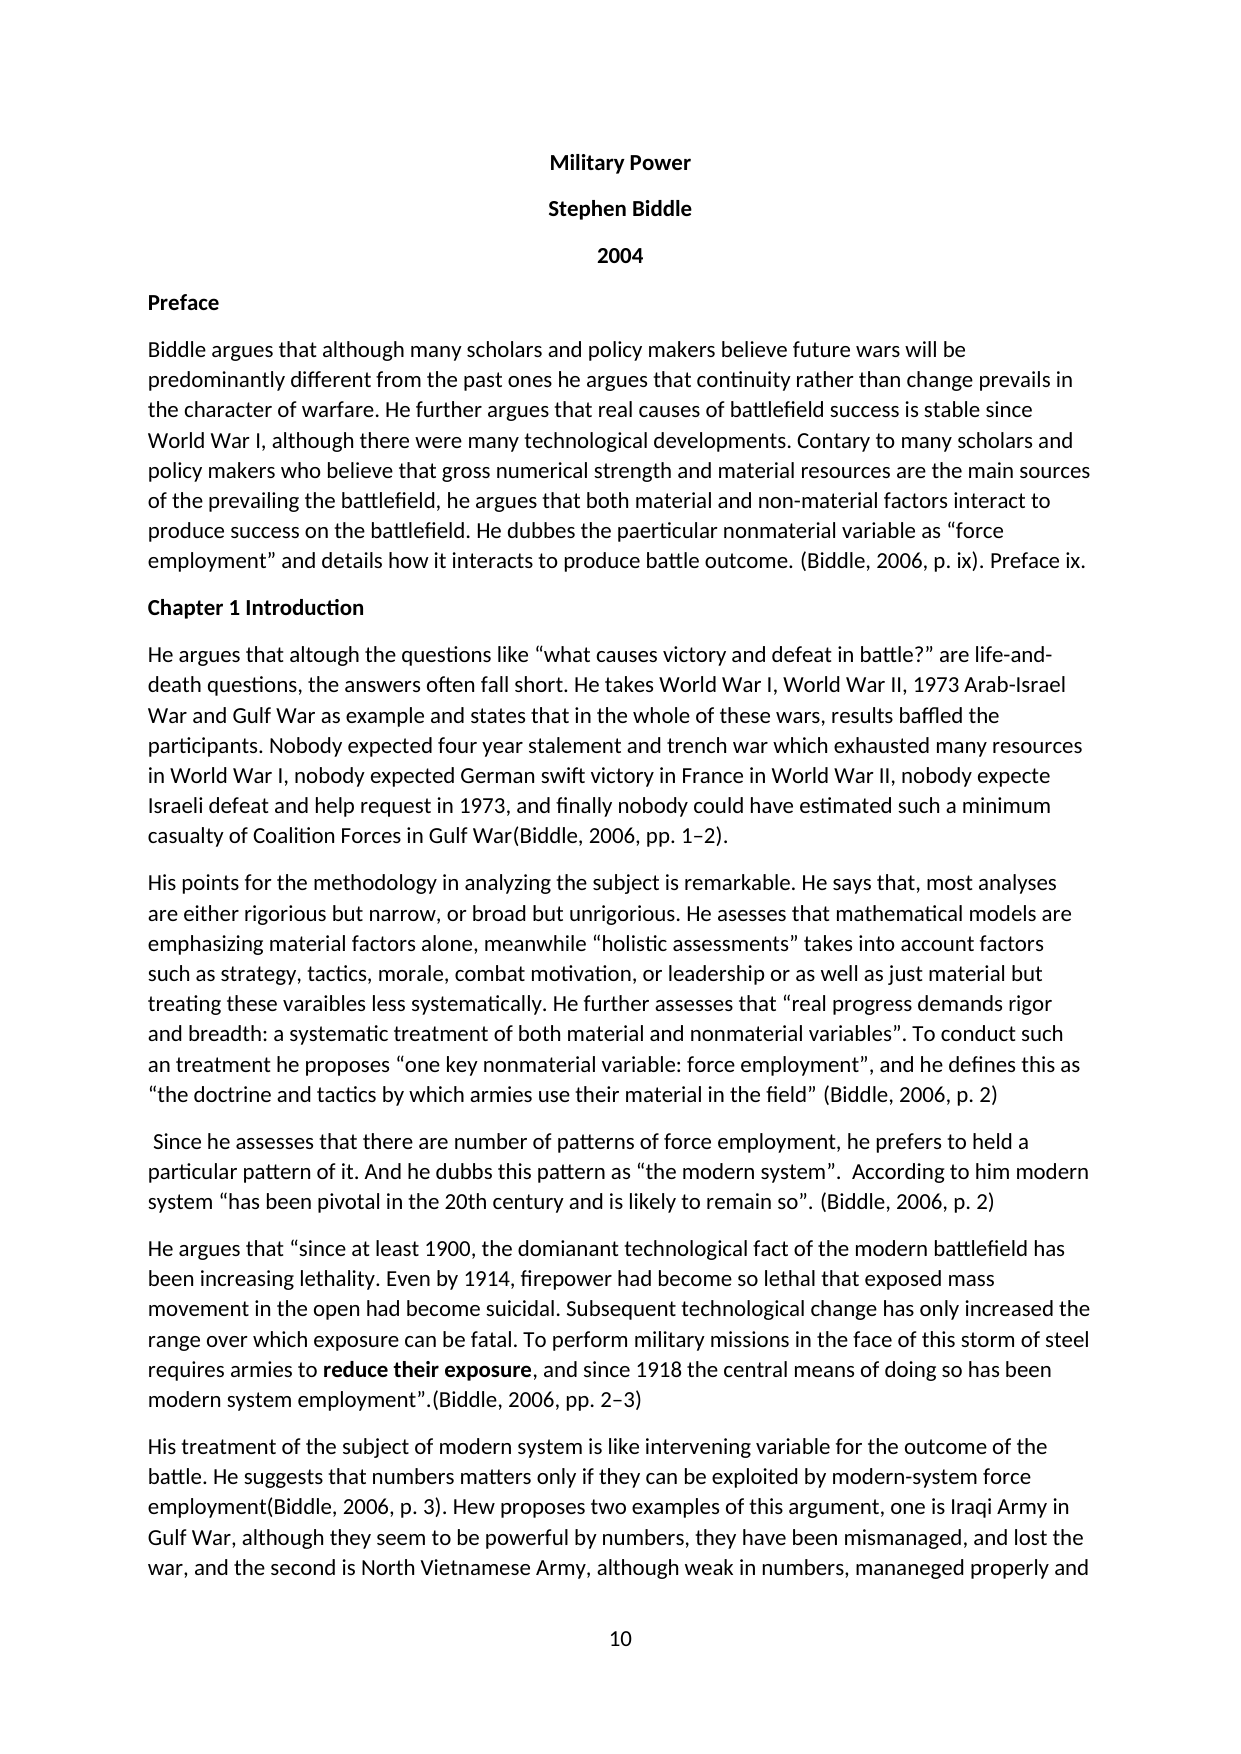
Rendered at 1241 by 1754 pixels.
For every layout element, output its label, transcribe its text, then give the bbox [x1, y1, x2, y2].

text 2004 [148, 241, 1093, 269]
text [148, 1432, 1093, 1581]
text He argues that “since at least 1900, the domianant technological fact of the modern battlefield has been increasing lethality. Even by 1914, firepower had become so lethal that exposed mass movement in the open had become suicidal. Subsequent technological change has only increased the range over which exposure can be fatal. To perform military missions in the face of this storm of steel requires armies to reduce their exposure, and since 1918 the central means of doing so has been modern system employment”. [148, 1234, 1093, 1413]
text He argues that altough the questions like “what causes victory and defeat in battle?” are life-and-death questions, the answers often fall short. He takes World War I, World War II, 1973 Arab-Israel War and Gulf War as example and states that in the whole of these wars, results baffled the participants. Nobody expected four year stalement and trench war which exhausted many resources in World War I, nobody expected German swift victory in France in World War II, nobody expecte Israeli defeat and help request in 1973, and finally nobody could have estimated such a minimum casualty of Coalition Forces in Gulf War. [148, 640, 1093, 849]
text His points for the methodology in analyzing the subject is remarkable. He says that, most analyses are either rigorious but narrow, or broad but unrigorious. He asesses that mathematical models are emphasizing material factors alone, meanwhile “holistic assessments” takes into account factors such as strategy, tactics, morale, combat motivation, or leadership or as well as just material but treating these varaibles less systematically. He further assesses that “real progress demands rigor and breadth: a systematic treatment of both material and nonmaterial variables”. To conduct such an treatment he proposes “one key nonmaterial variable: force employment”, and he defines this as “the doctrine and tactics by which armies use their material in the field” [148, 868, 1093, 1108]
text Chapter 1 Introduction [148, 593, 1093, 621]
text Military Power [148, 148, 1093, 176]
text Preface [148, 288, 1093, 316]
text Stephen Biddle [148, 194, 1093, 222]
text Since he assesses that there are number of patterns of force employment, he prefers to held a particular pattern of it. And he dubbs this pattern as “the modern system”. According to him modern system “has been pivotal in the 20th century and is likely to remain so”. [148, 1127, 1093, 1215]
text Biddle argues that although many scholars and policy makers believe future wars will be predominantly different from the past ones he argues that continuity rather than change prevails in the character of warfare. He further argues that real causes of battlefield success is stable since World War I, although there were many technological developments. Contary to many scholars and policy makers who believe that gross numerical strength and material resources are the main sources of the prevailing the battlefield, he argues that both material and non-material factors interact to produce success on the battlefield. He dubbes the paerticular nonmaterial variable as “force employment” and details how it interacts to produce battle outcome. . Preface ix. [148, 335, 1093, 574]
